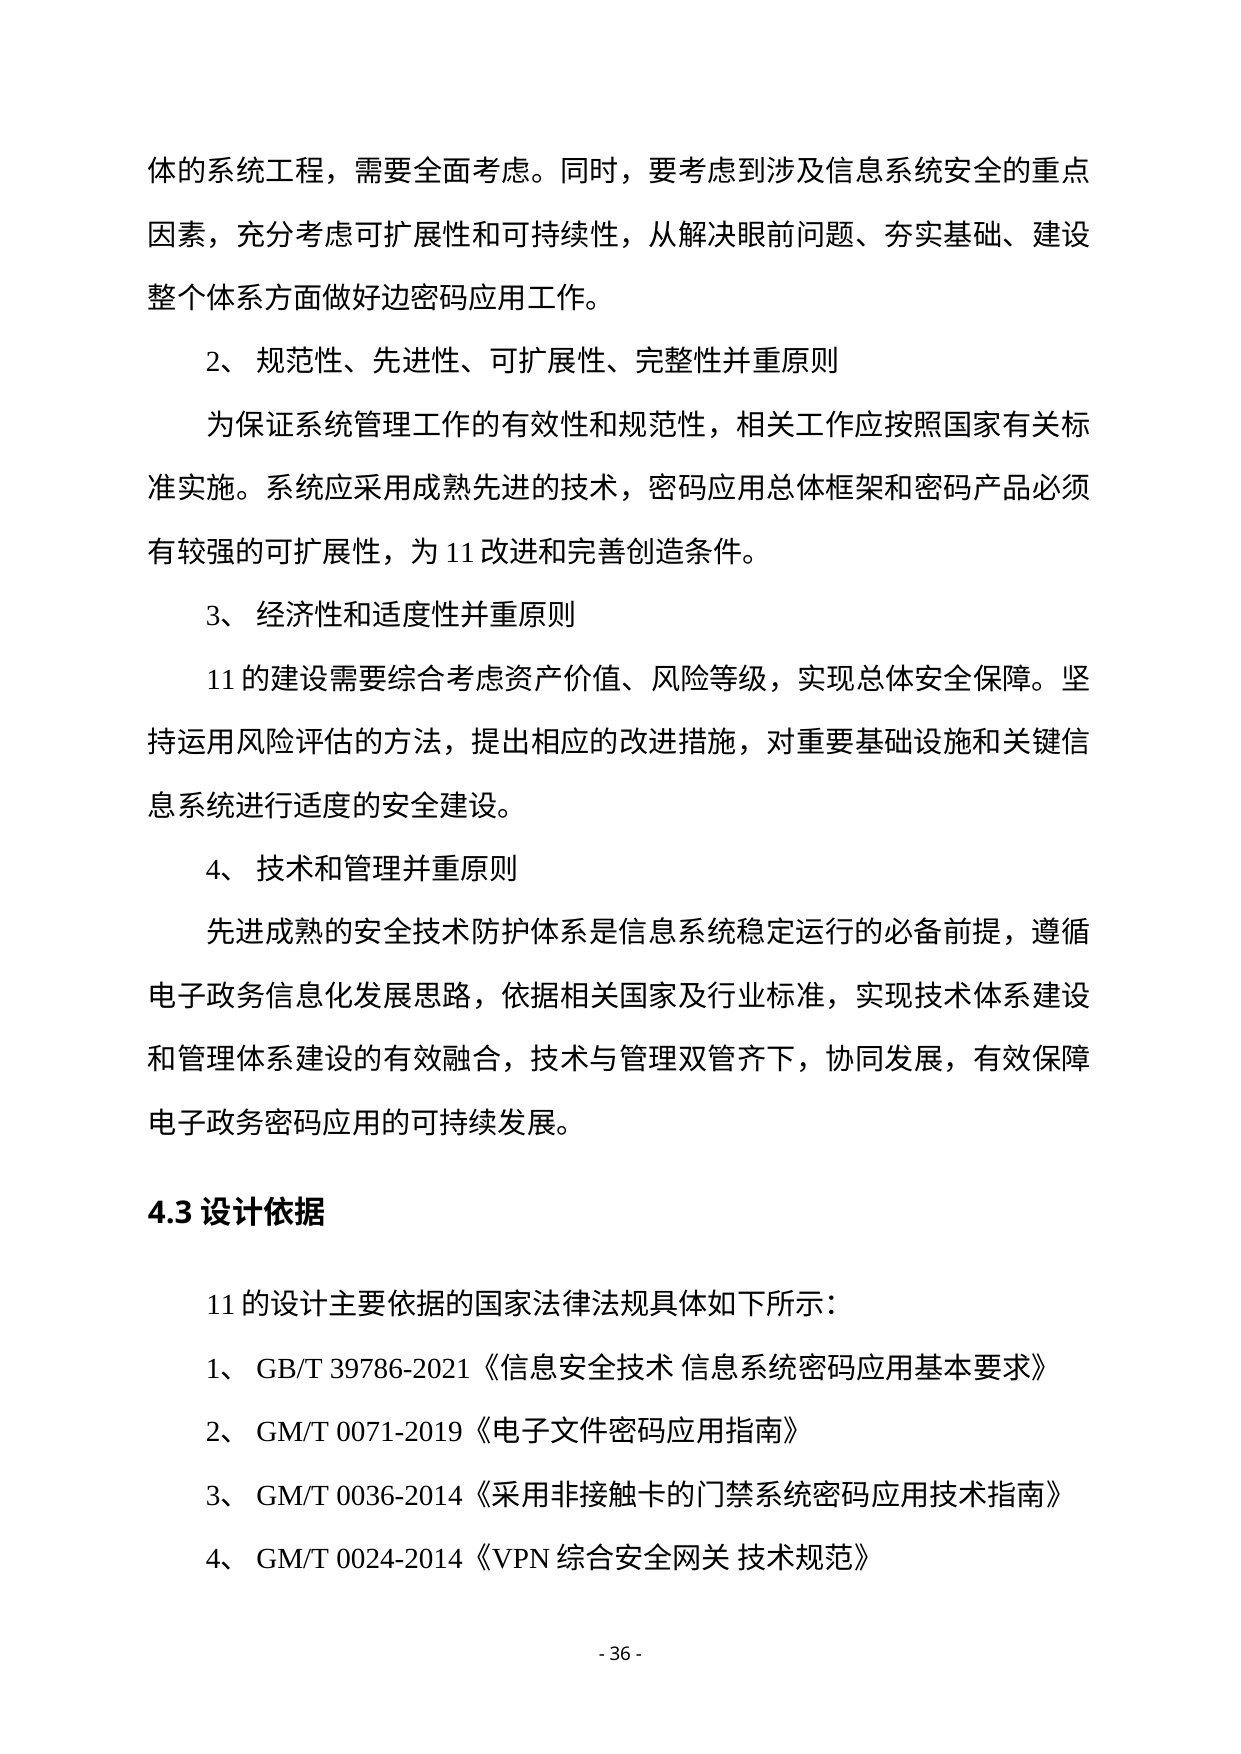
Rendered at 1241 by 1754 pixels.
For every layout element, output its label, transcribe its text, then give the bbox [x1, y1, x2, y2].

list 技术和管理并重原则 [148, 846, 1092, 888]
text 11的建设需要综合考虑资产价值、风险等级，实现总体安全保障。坚持运用风险评估的方法，提出相应的改进措施，对重要基础设施和关键信息系统进行适度的安全建设。 [148, 655, 1092, 824]
list GB/T 39786-2021《信息安全技术 信息系统密码应用基本要求》 [148, 1344, 1092, 1387]
list GM/T 0024-2014《VPN综合安全网关 技术规范》 [148, 1534, 1092, 1577]
subtitle 4.3 设计依据 [148, 1188, 1092, 1233]
list GM/T 0071-2019《电子文件密码应用指南》 [148, 1408, 1092, 1450]
list 规范性、先进性、可扩展性、完整性并重原则 [148, 338, 1092, 380]
text 先进成熟的安全技术防护体系是信息系统稳定运行的必备前提，遵循电子政务信息化发展思路，依据相关国家及行业标准，实现技术体系建设和管理体系建设的有效融合，技术与管理双管齐下，协同发展，有效保障电子政务密码应用的可持续发展。 [148, 909, 1092, 1142]
list 经济性和适度性并重原则 [148, 592, 1092, 634]
text 为保证系统管理工作的有效性和规范性，相关工作应按照国家有关标准实施。系统应采用成熟先进的技术，密码应用总体框架和密码产品必须有较强的可扩展性，为11改进和完善创造条件。 [148, 401, 1092, 571]
text 11的设计主要依据的国家法律法规具体如下所示： [148, 1281, 1092, 1323]
list GM/T 0036-2014《采用非接触卡的门禁系统密码应用技术指南》 [148, 1471, 1092, 1513]
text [148, 148, 1092, 317]
